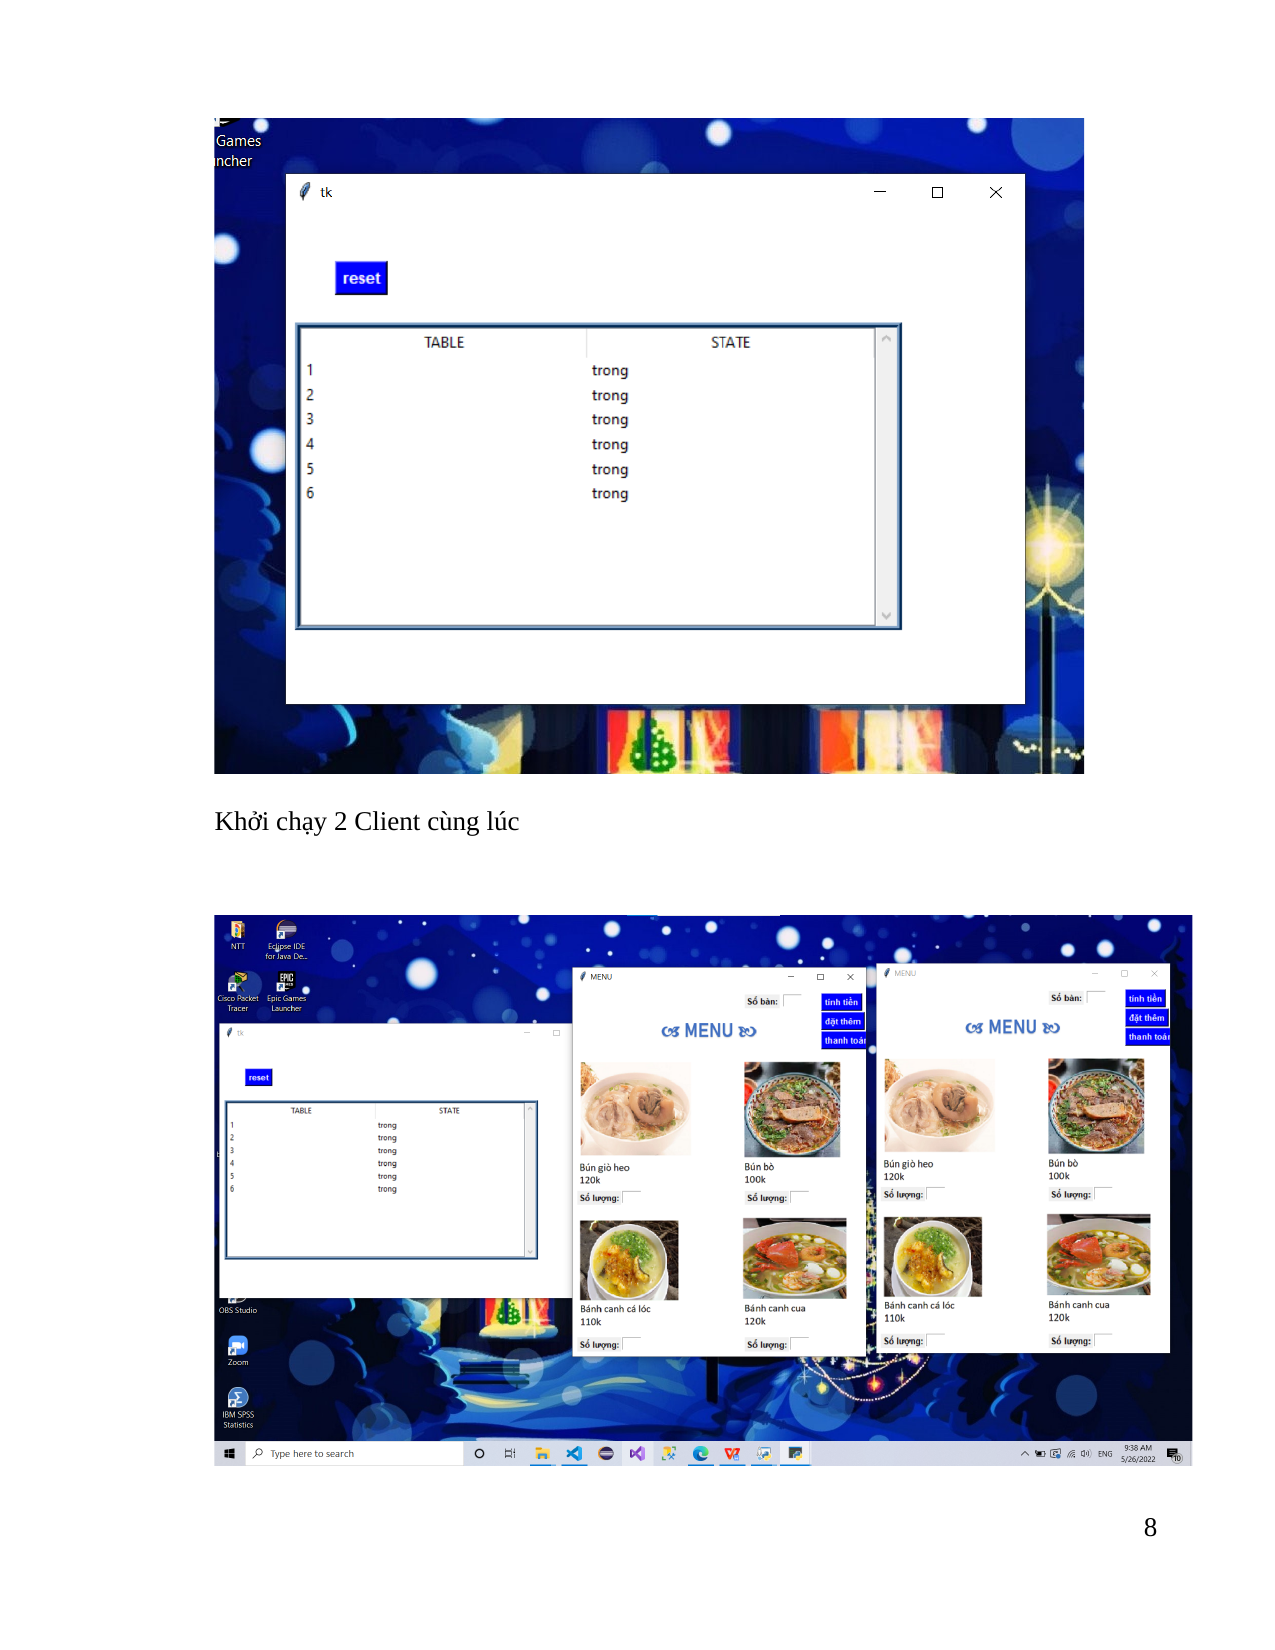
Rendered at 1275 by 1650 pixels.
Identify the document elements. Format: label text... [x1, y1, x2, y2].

text Khởi chạy 2 Client cùng lúc [214, 805, 1157, 837]
picture [214, 915, 1193, 1466]
picture [214, 118, 1085, 774]
